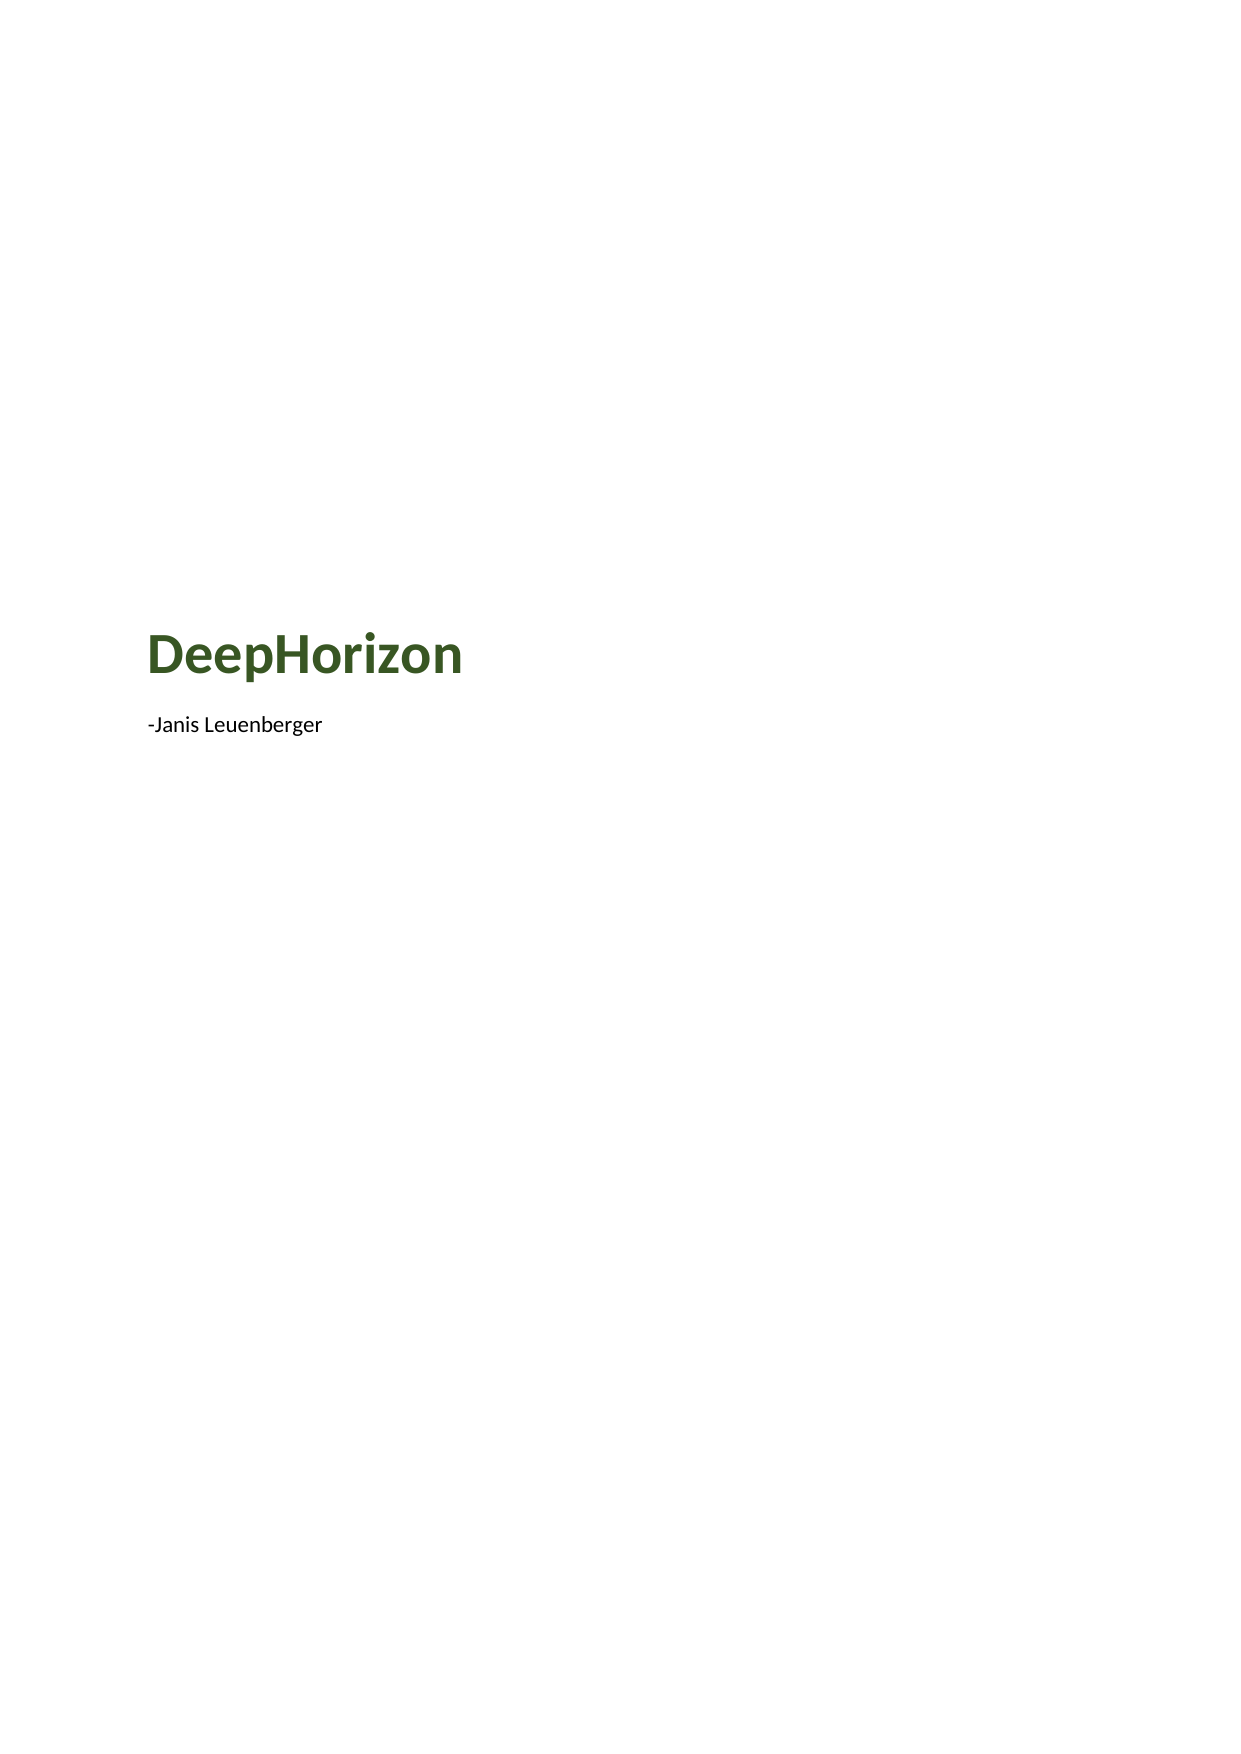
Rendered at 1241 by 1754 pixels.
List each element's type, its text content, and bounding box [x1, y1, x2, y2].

text DeepHorizon [148, 616, 1093, 688]
text -Janis Leuenberger [148, 710, 1093, 738]
